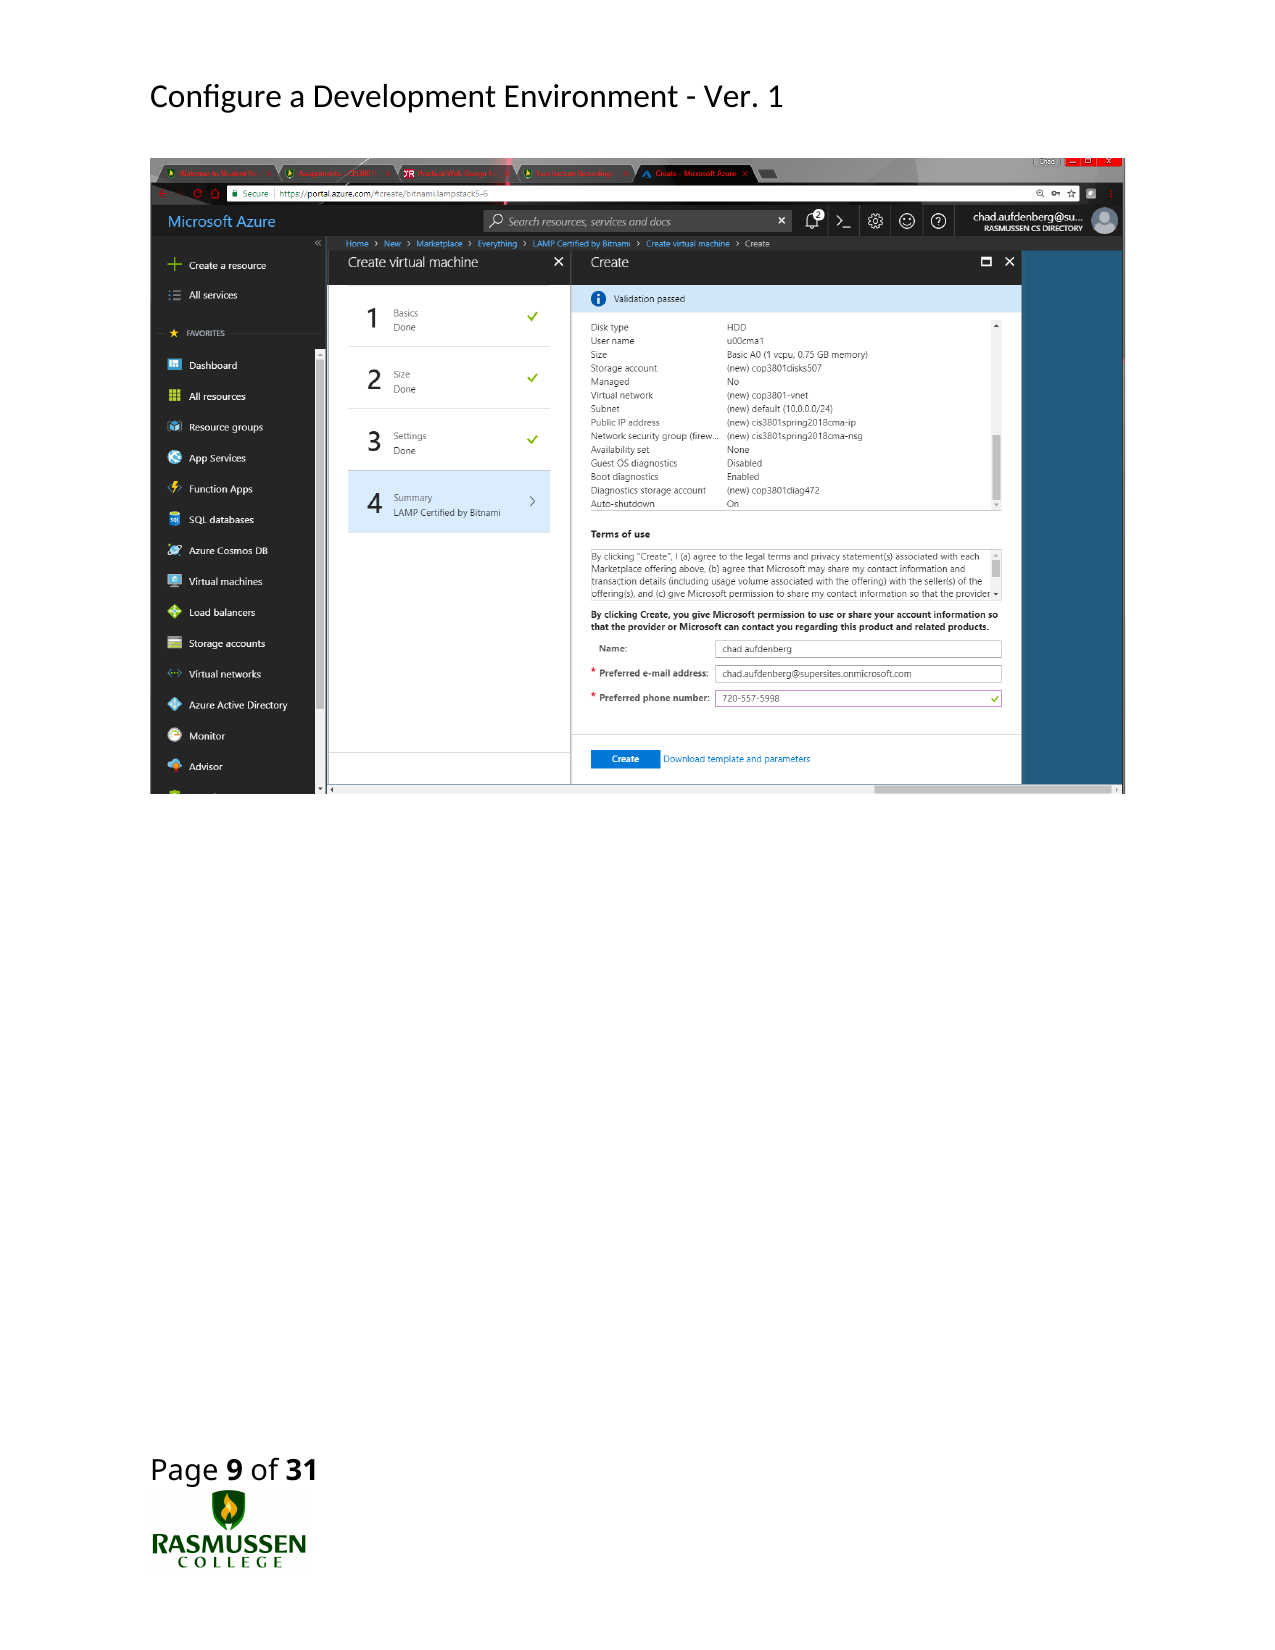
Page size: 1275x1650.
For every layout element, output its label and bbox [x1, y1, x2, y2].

picture [150, 158, 1125, 794]
picture [150, 1488, 310, 1572]
